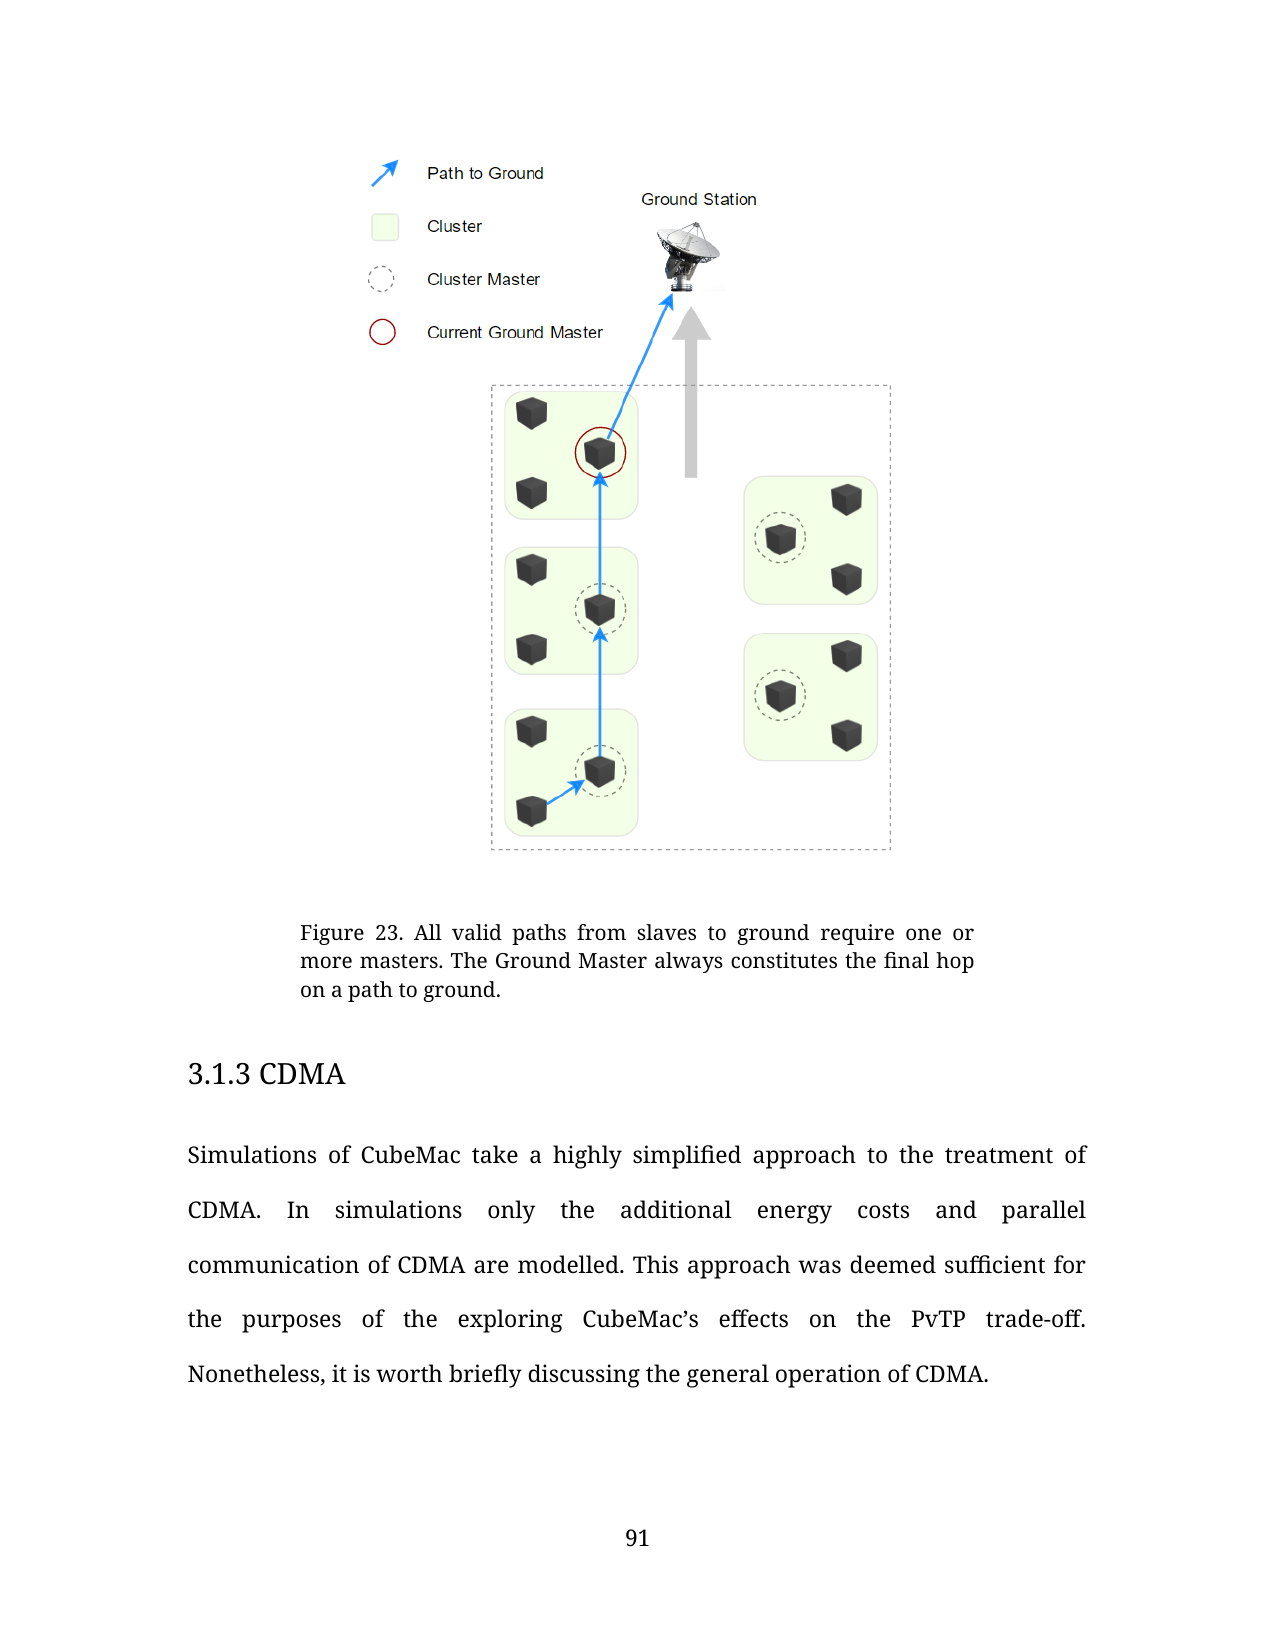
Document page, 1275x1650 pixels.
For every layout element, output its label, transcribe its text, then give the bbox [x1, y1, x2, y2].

text Simulations of CubeMac take a highly simplified approach to the treatment of CDMA. In simulations only the additional energy costs and parallel communication of CDMA are modelled. This approach was deemed sufficient for the purposes of the exploring CubeMac’s effects on the PvTP trade-off. Nonetheless, it is worth briefly discussing the general operation of CDMA. [187, 1139, 1087, 1389]
picture [356, 149, 919, 878]
text Figure 23. All valid paths from slaves to ground require one or more masters. The Ground Master always constitutes the final hop on a path to ground. [300, 918, 975, 1003]
subtitle CDMA [187, 1053, 1087, 1093]
